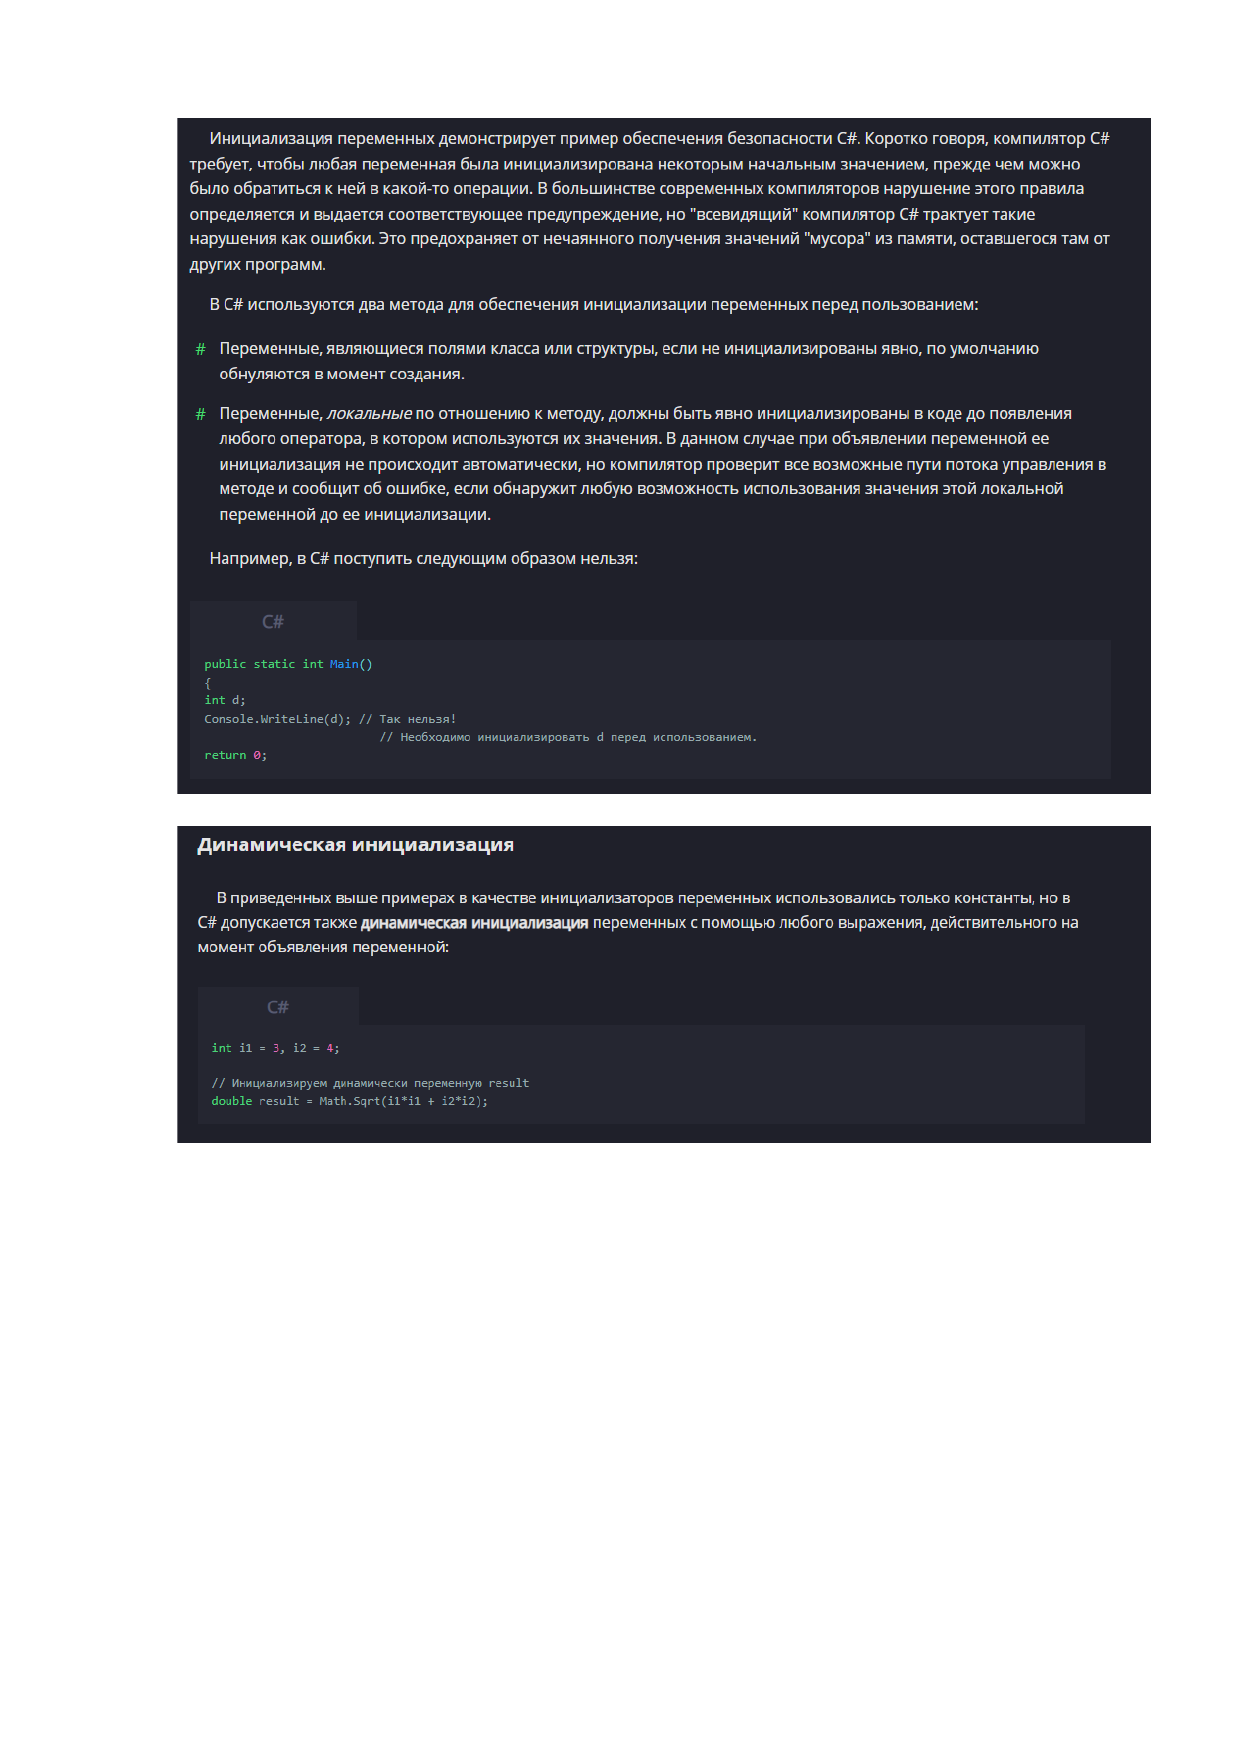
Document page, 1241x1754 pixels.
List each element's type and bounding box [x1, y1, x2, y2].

picture [177, 826, 1151, 1143]
picture [177, 118, 1151, 794]
